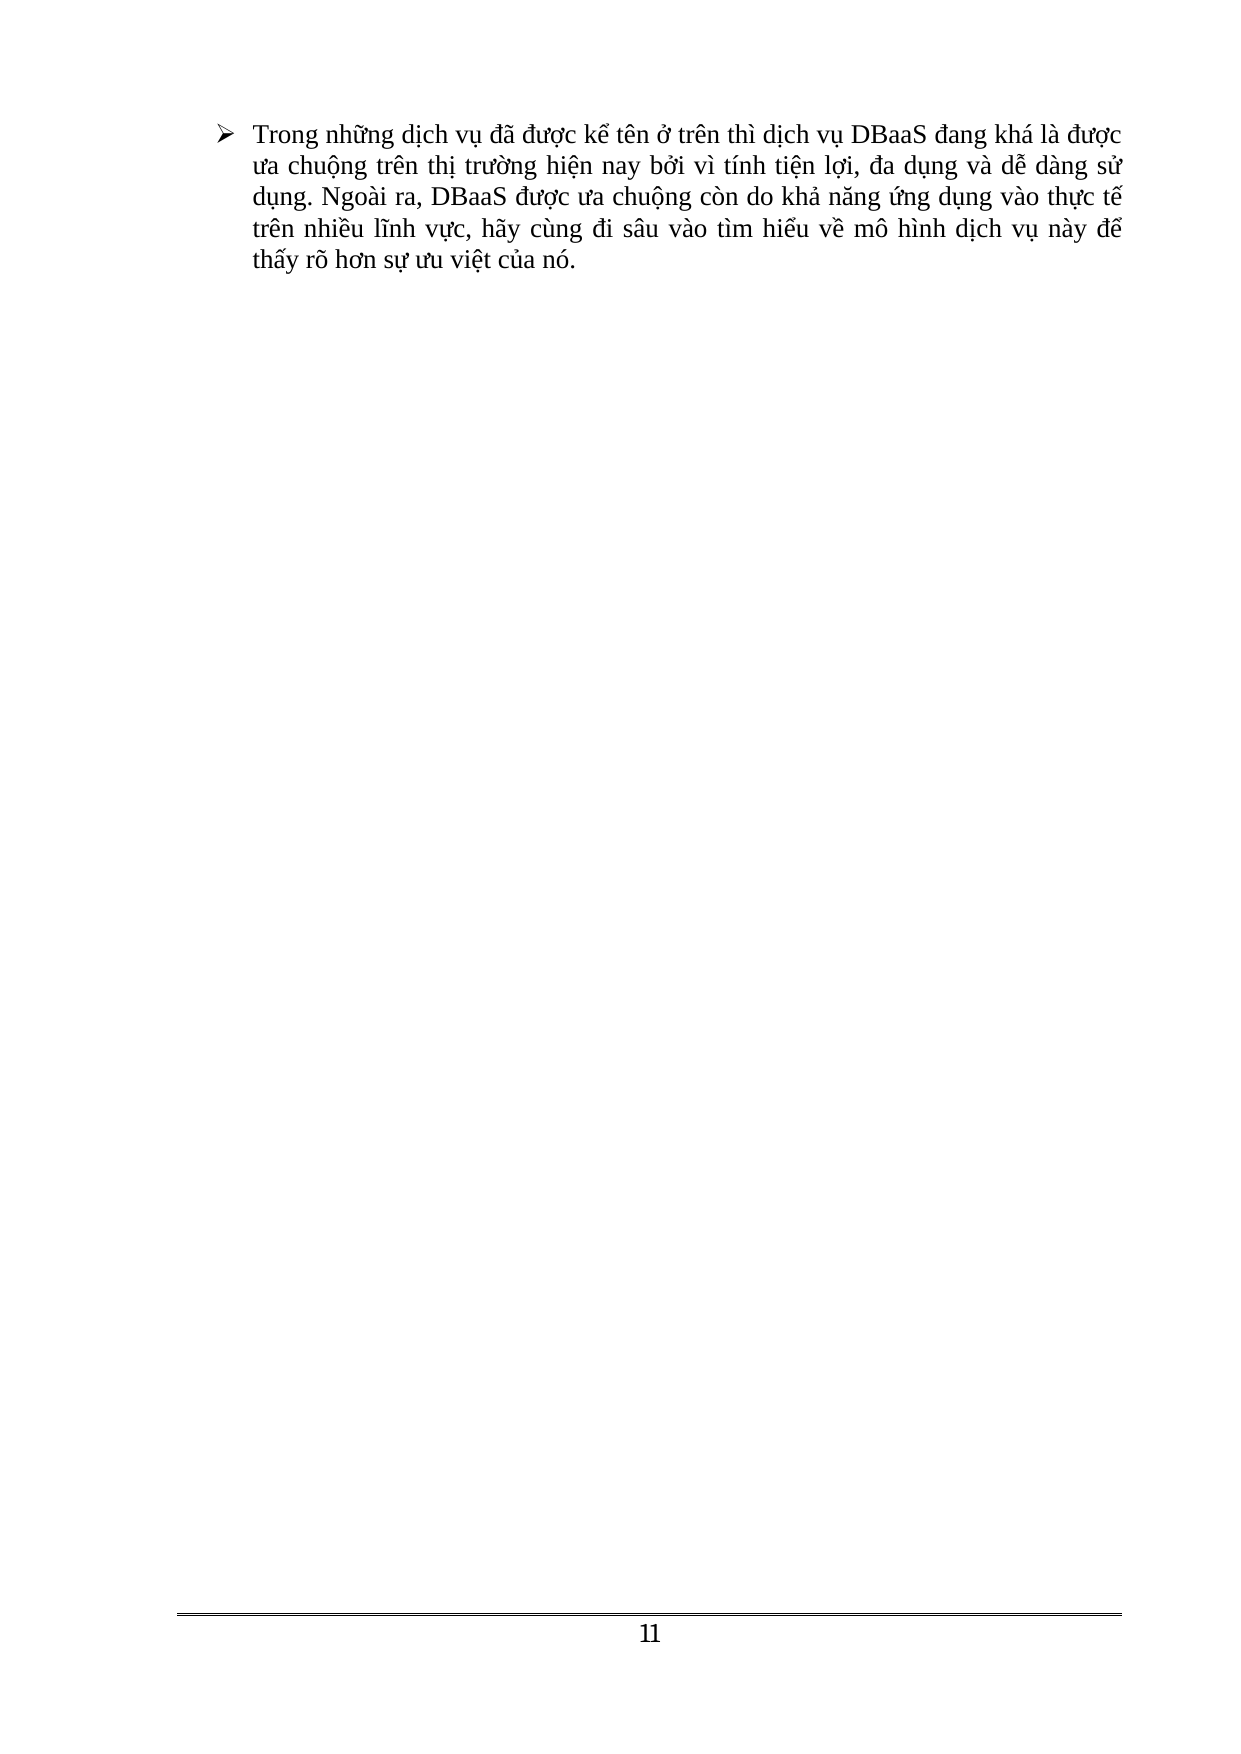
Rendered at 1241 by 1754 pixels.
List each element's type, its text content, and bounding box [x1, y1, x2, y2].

list Trong những dịch vụ đã được kể tên ở trên thì dịch vụ DBaaS đang khá là được ưa chuộng trên thị trường hiện nay bởi vì tính tiện lợi, đa dụng và dễ dàng sử dụng. Ngoài ra, DBaaS được ưa chuộng còn do khả năng ứng dụng vào thực tế trên nhiều lĩnh vực, hãy cùng đi sâu vào tìm hiểu về mô hình dịch vụ này để thấy rõ hơn sự ưu việt của nó. [215, 118, 1122, 274]
